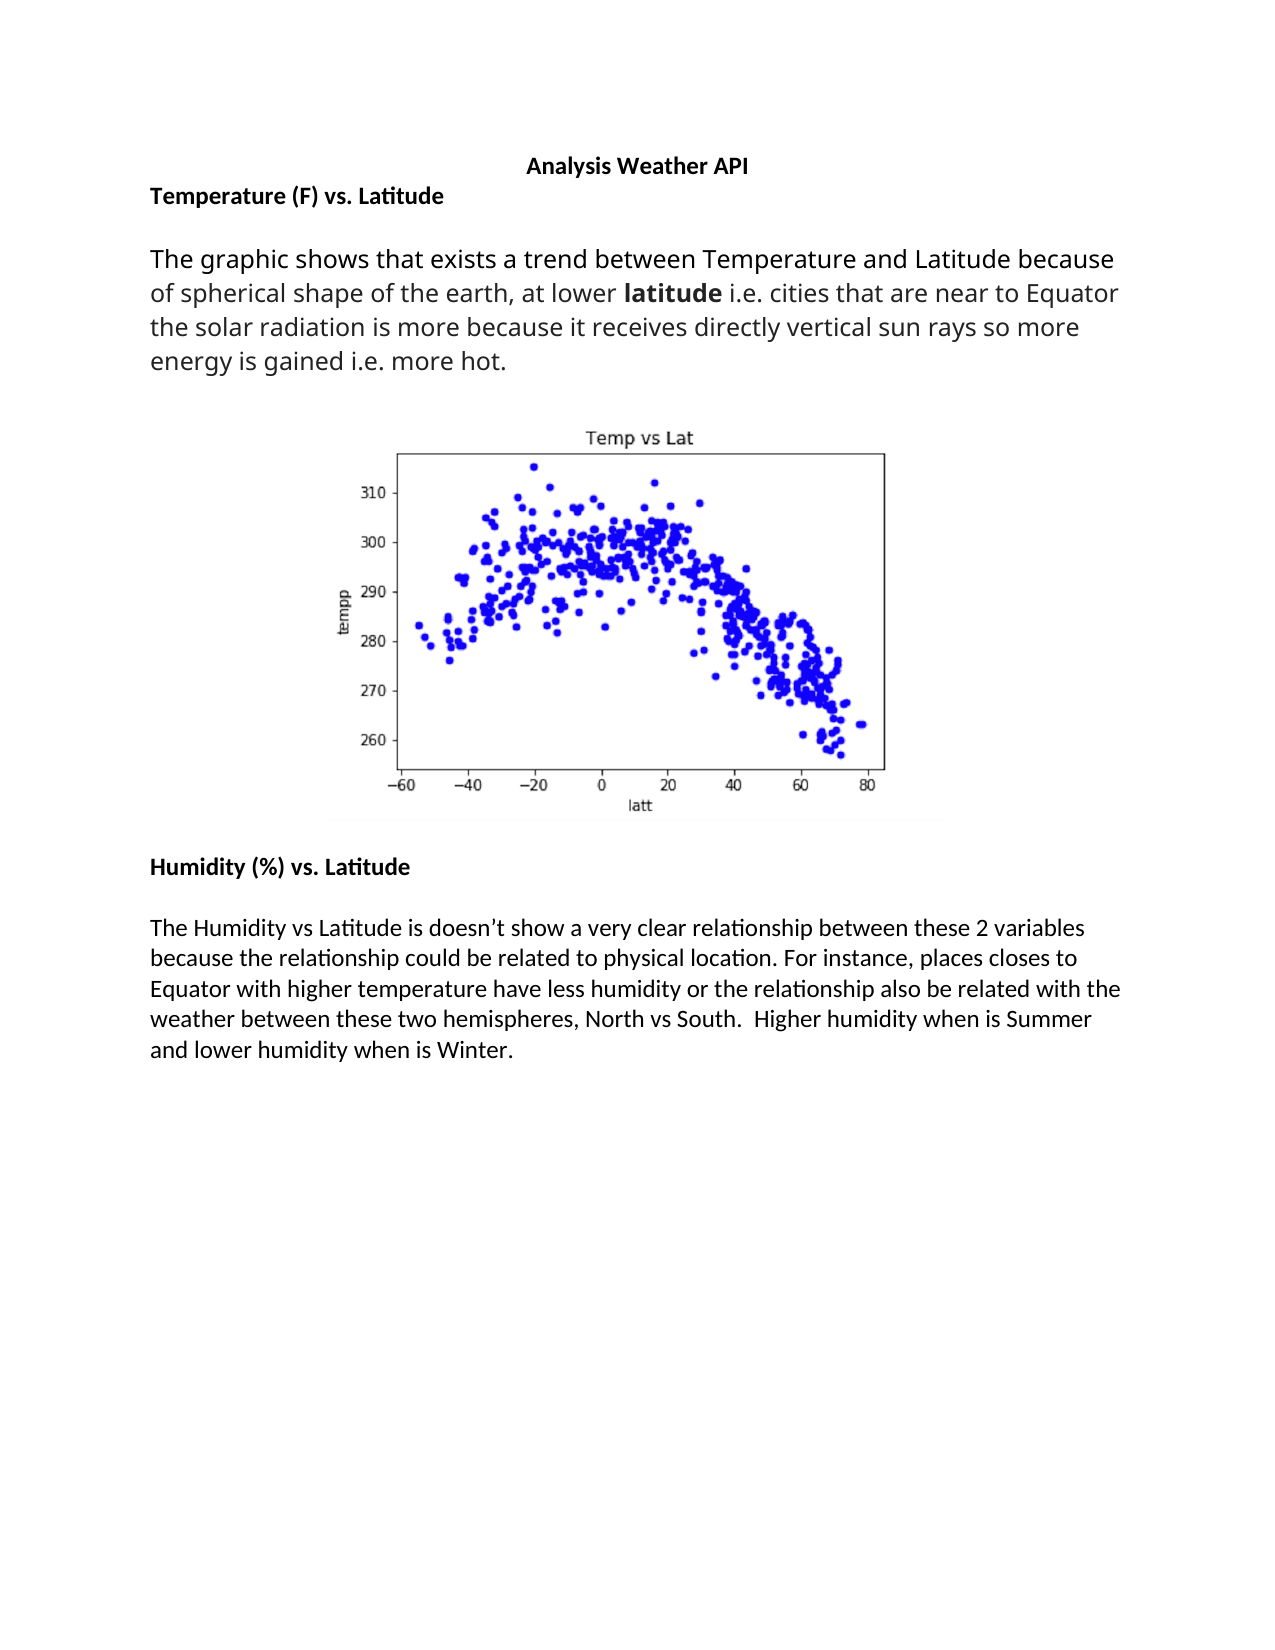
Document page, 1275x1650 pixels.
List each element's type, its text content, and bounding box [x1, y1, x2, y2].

text Analysis Weather API [150, 150, 1125, 181]
text Humidity (%) vs. Latitude [150, 851, 1125, 882]
text The graphic shows that exists a trend between Temperature and Latitude because of spherical shape of the earth, at lower latitude i.e. cities that are near to Equator the solar radiation is more because it receives directly vertical sun rays so more energy is gained i.e. more hot. [150, 242, 1125, 378]
picture [329, 408, 946, 821]
text The Humidity vs Latitude is doesn’t show a very clear relationship between these 2 variables because the relationship could be related to physical location. For instance, places closes to Equator with higher temperature have less humidity or the relationship also be related with the weather between these two hemispheres, North vs South. Higher humidity when is Summer and lower humidity when is Winter. [150, 912, 1125, 1065]
text Temperature (F) vs. Latitude [150, 181, 1125, 211]
